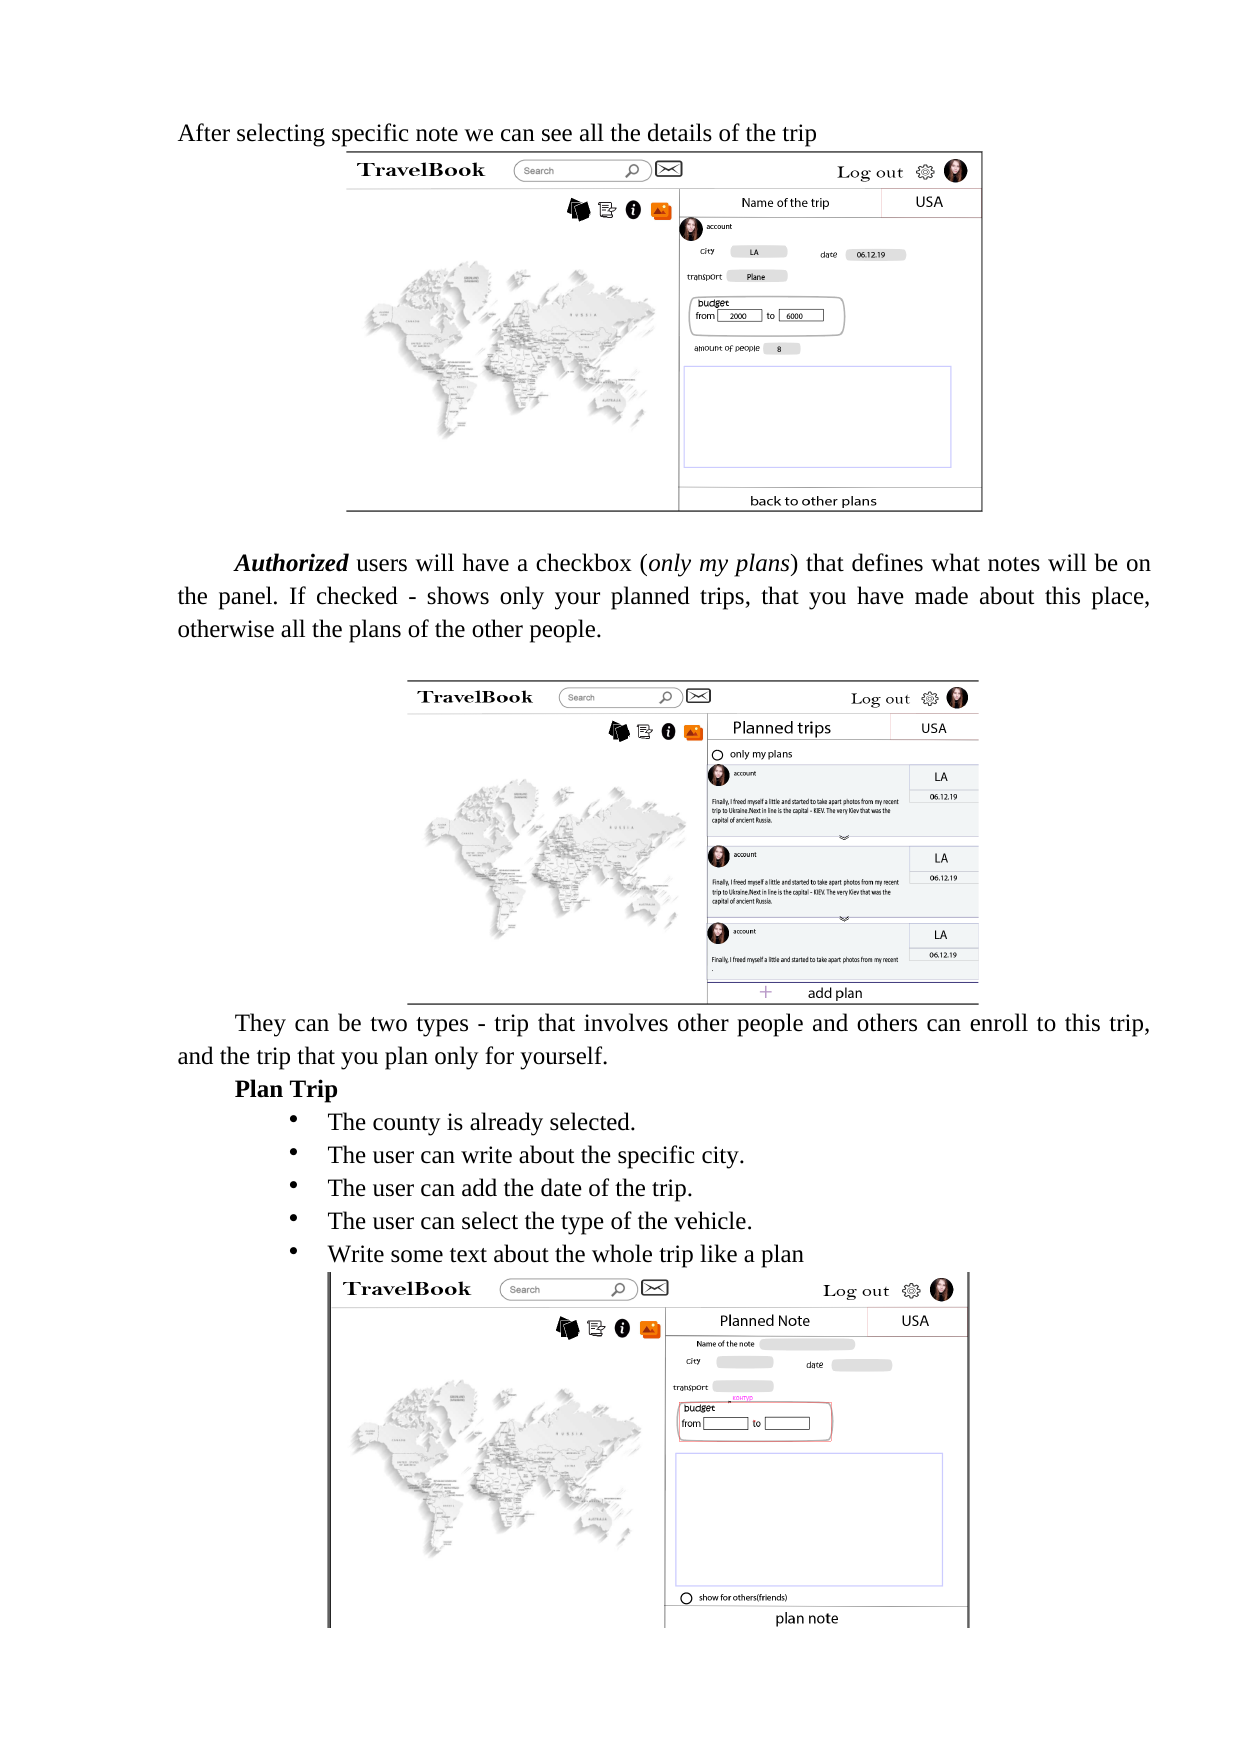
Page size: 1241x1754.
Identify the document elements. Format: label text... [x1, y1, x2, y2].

list Write some text about the whole trip like a plan [290, 1239, 1152, 1268]
picture [346, 151, 983, 512]
text They can be two types - trip that involves other people and others can enroll to this trip, and the trip that you plan only for yourself. [177, 1008, 1152, 1070]
picture [327, 1272, 970, 1628]
text After selecting specific note we can see all the details of the trip [177, 118, 1152, 147]
list The user can write about the specific city. [290, 1140, 1152, 1169]
list The county is already selected. [290, 1107, 1152, 1136]
text Authorized users will have a checkbox (only my plans) that defines what notes will be on the panel. If checked - shows only your planned trips, that you have made about this place, otherwise all the plans of the other people. [177, 548, 1152, 643]
text Plan Trip [234, 1074, 1152, 1103]
picture [407, 680, 979, 1005]
list The user can add the date of the trip. [290, 1173, 1152, 1202]
list The user can select the type of the vehicle. [290, 1206, 1152, 1235]
